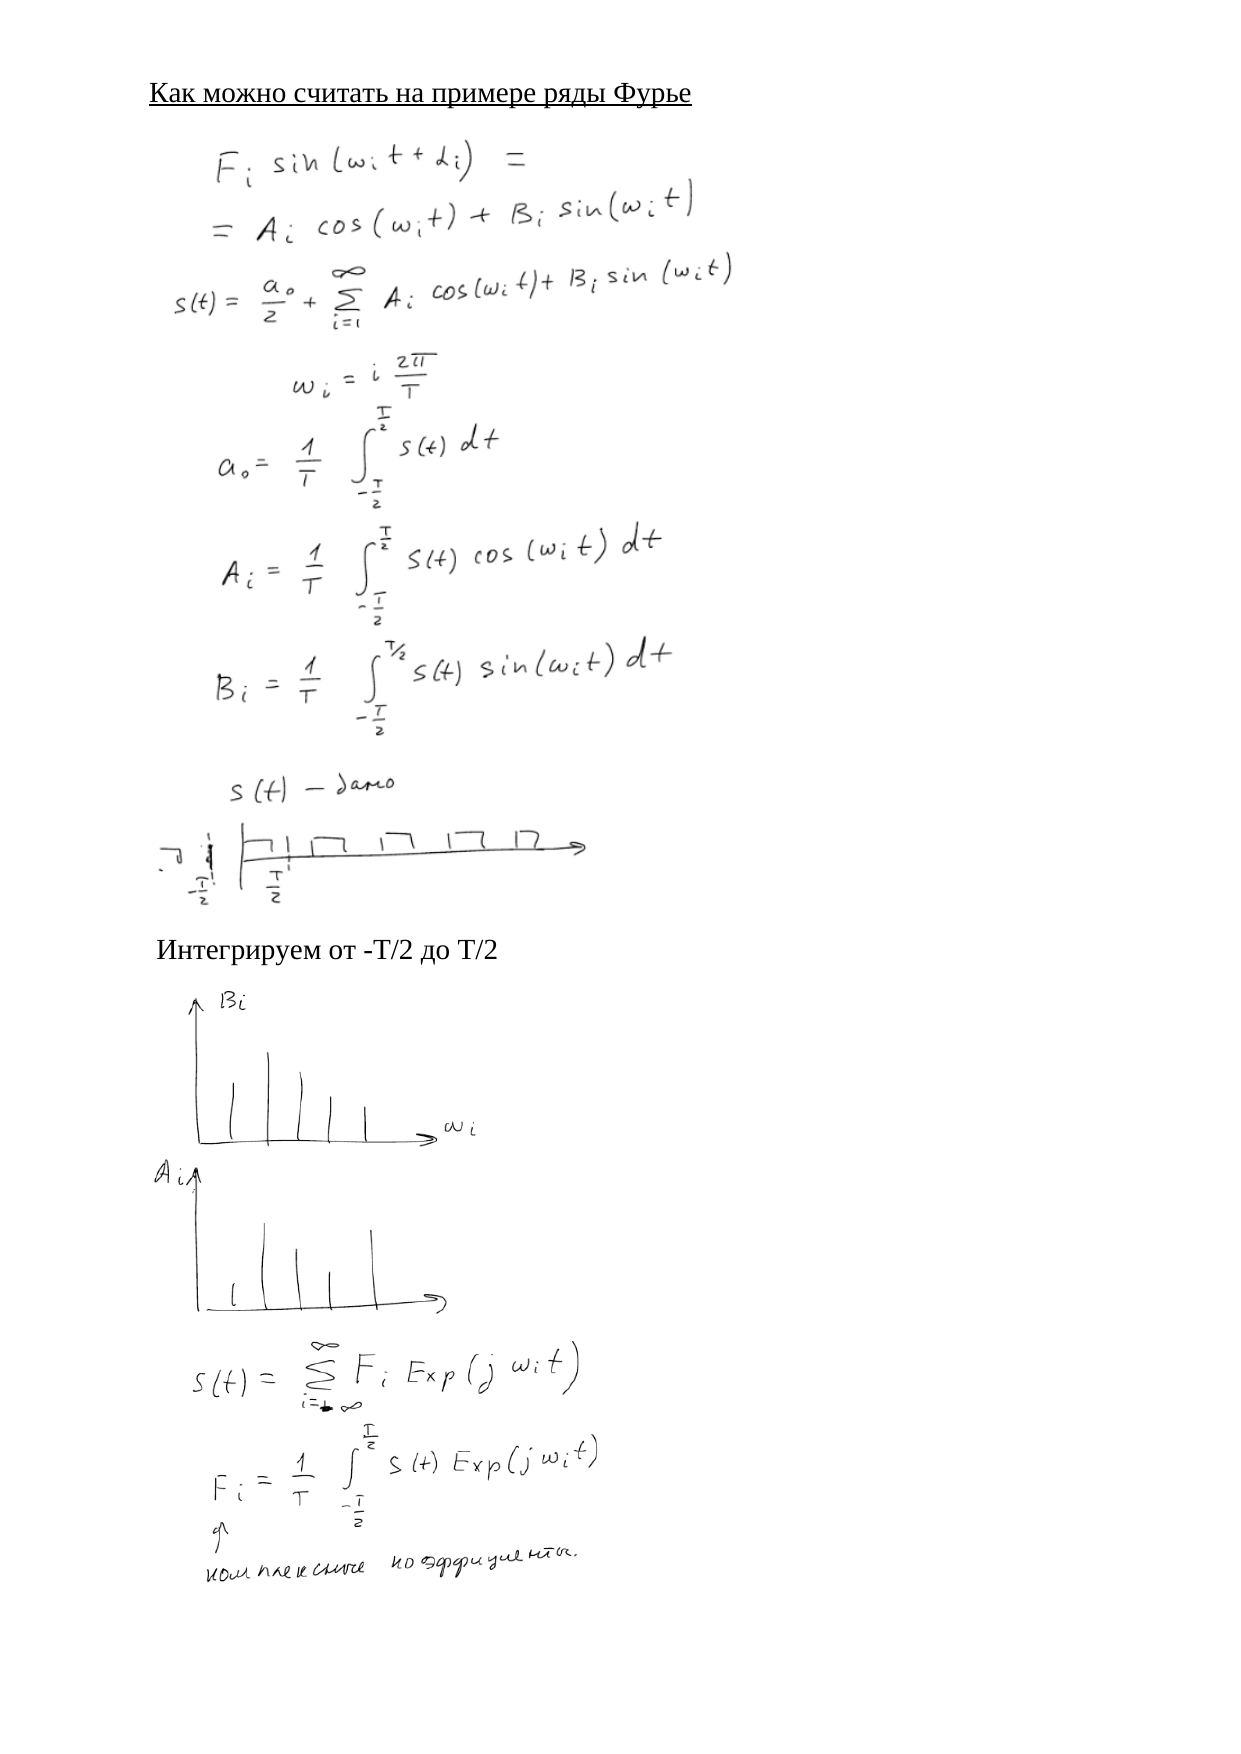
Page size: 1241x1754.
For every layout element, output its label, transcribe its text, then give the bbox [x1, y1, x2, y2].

picture [148, 982, 605, 1585]
picture [148, 125, 738, 916]
subtitle Как можно считать на примере ряды Фурье [75, 75, 1165, 108]
text Интегрируем от -T/2 до T/2 [75, 932, 1165, 966]
